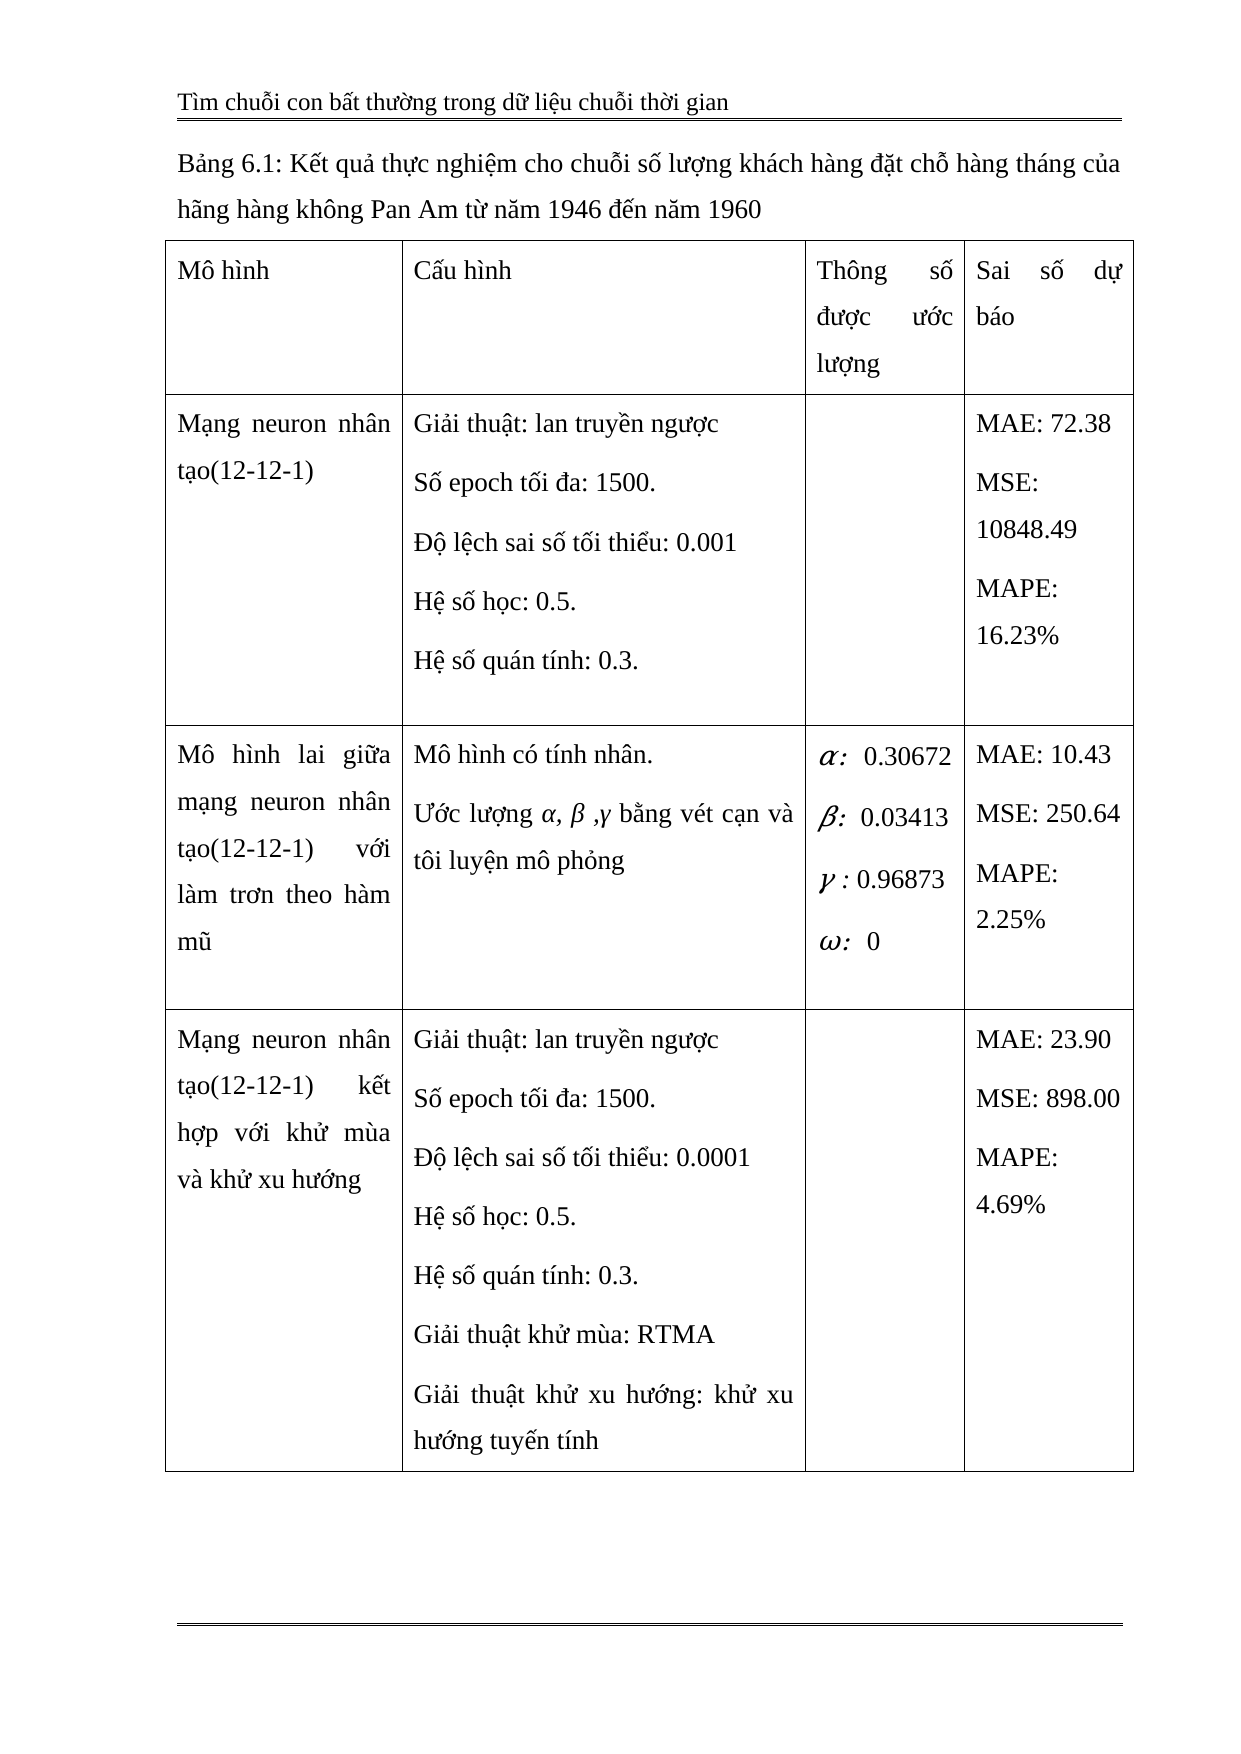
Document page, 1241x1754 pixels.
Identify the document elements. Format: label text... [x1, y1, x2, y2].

table_cell Mạng neuron nhân tạo(12-12-1) kết hợp với khử mùa và khử xu hướng [166, 1010, 402, 1471]
table_cell Mô hình lai giữa mạng neuron nhân tạo(12-12-1) với làm trơn theo hàm mũ [166, 726, 402, 1009]
table_header Cấu hình [403, 241, 805, 394]
table_cell Mô hình có tính nhân. Ước lượng α, β ,γ bằng vét cạn và tôi luyện mô phỏng [403, 726, 805, 1009]
table_cell Giải thuật: lan truyền ngược Số epoch tối đa: 1500. Độ lệch sai số tối thiểu: 0.001 Hệ số học: 0.5. Hệ số quán tính: 0.3. [403, 395, 805, 725]
table_cell Mạng neuron nhân tạo(12-12-1) [166, 395, 402, 725]
table_cell [806, 395, 964, 725]
table_header Thông số được ước lượng [806, 241, 964, 394]
table_header Mô hình [166, 241, 402, 394]
table_cell Giải thuật: lan truyền ngược Số epoch tối đa: 1500. Độ lệch sai số tối thiểu: 0.0001 Hệ số học: 0.5. Hệ số quán tính: 0.3. Giải thuật khử mùa: RTMA Giải thuật khử xu hướng: khử xu hướng tuyến tính [403, 1010, 805, 1471]
table_cell 𝛼: 0.30672 𝛽: 0.03413 𝛾 : 0.96873 ω: 0 [806, 726, 964, 1009]
table_header Sai số dự báo [965, 241, 1133, 394]
table_cell MAE: 23.90 MSE: 898.00 MAPE: 4.69% [965, 1010, 1133, 1471]
table_cell MAE: 72.38 MSE: 10848.49 MAPE: 16.23% [965, 395, 1133, 725]
table_cell [806, 1010, 964, 1471]
table_cell MAE: 10.43 MSE: 250.64 MAPE: 2.25% [965, 726, 1133, 1009]
